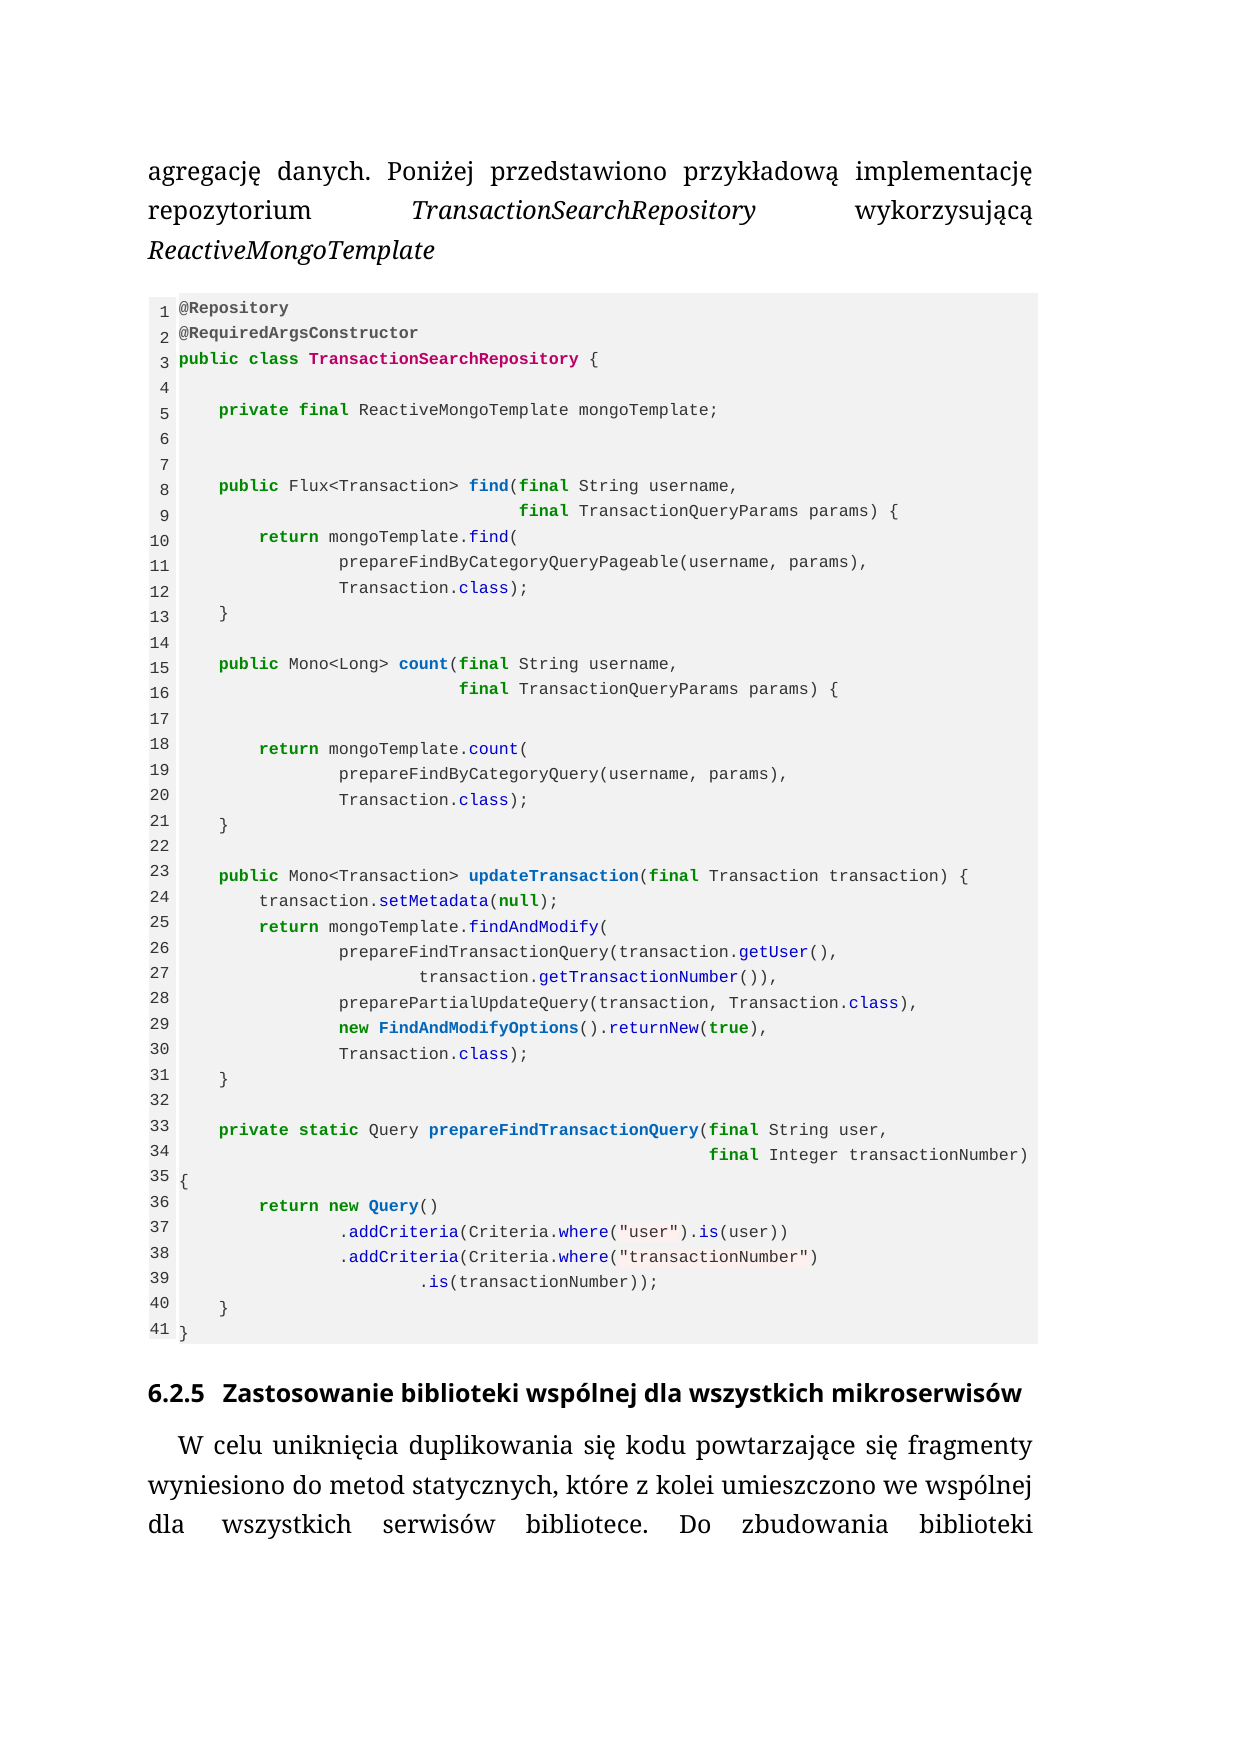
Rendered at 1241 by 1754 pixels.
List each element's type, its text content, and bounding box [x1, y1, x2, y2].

table_header 1 2 3 4 5 6 7 8 9 10 11 12 13 14 15 16 17 18 19 20 21 22 23 24 25 26 27 28 29 30 31 32 33 34 35 36 37 38 39 40 41 [148, 291, 177, 1345]
subtitle Zastosowanie biblioteki wspólnej dla wszystkich mikroserwisów [148, 1370, 1033, 1410]
